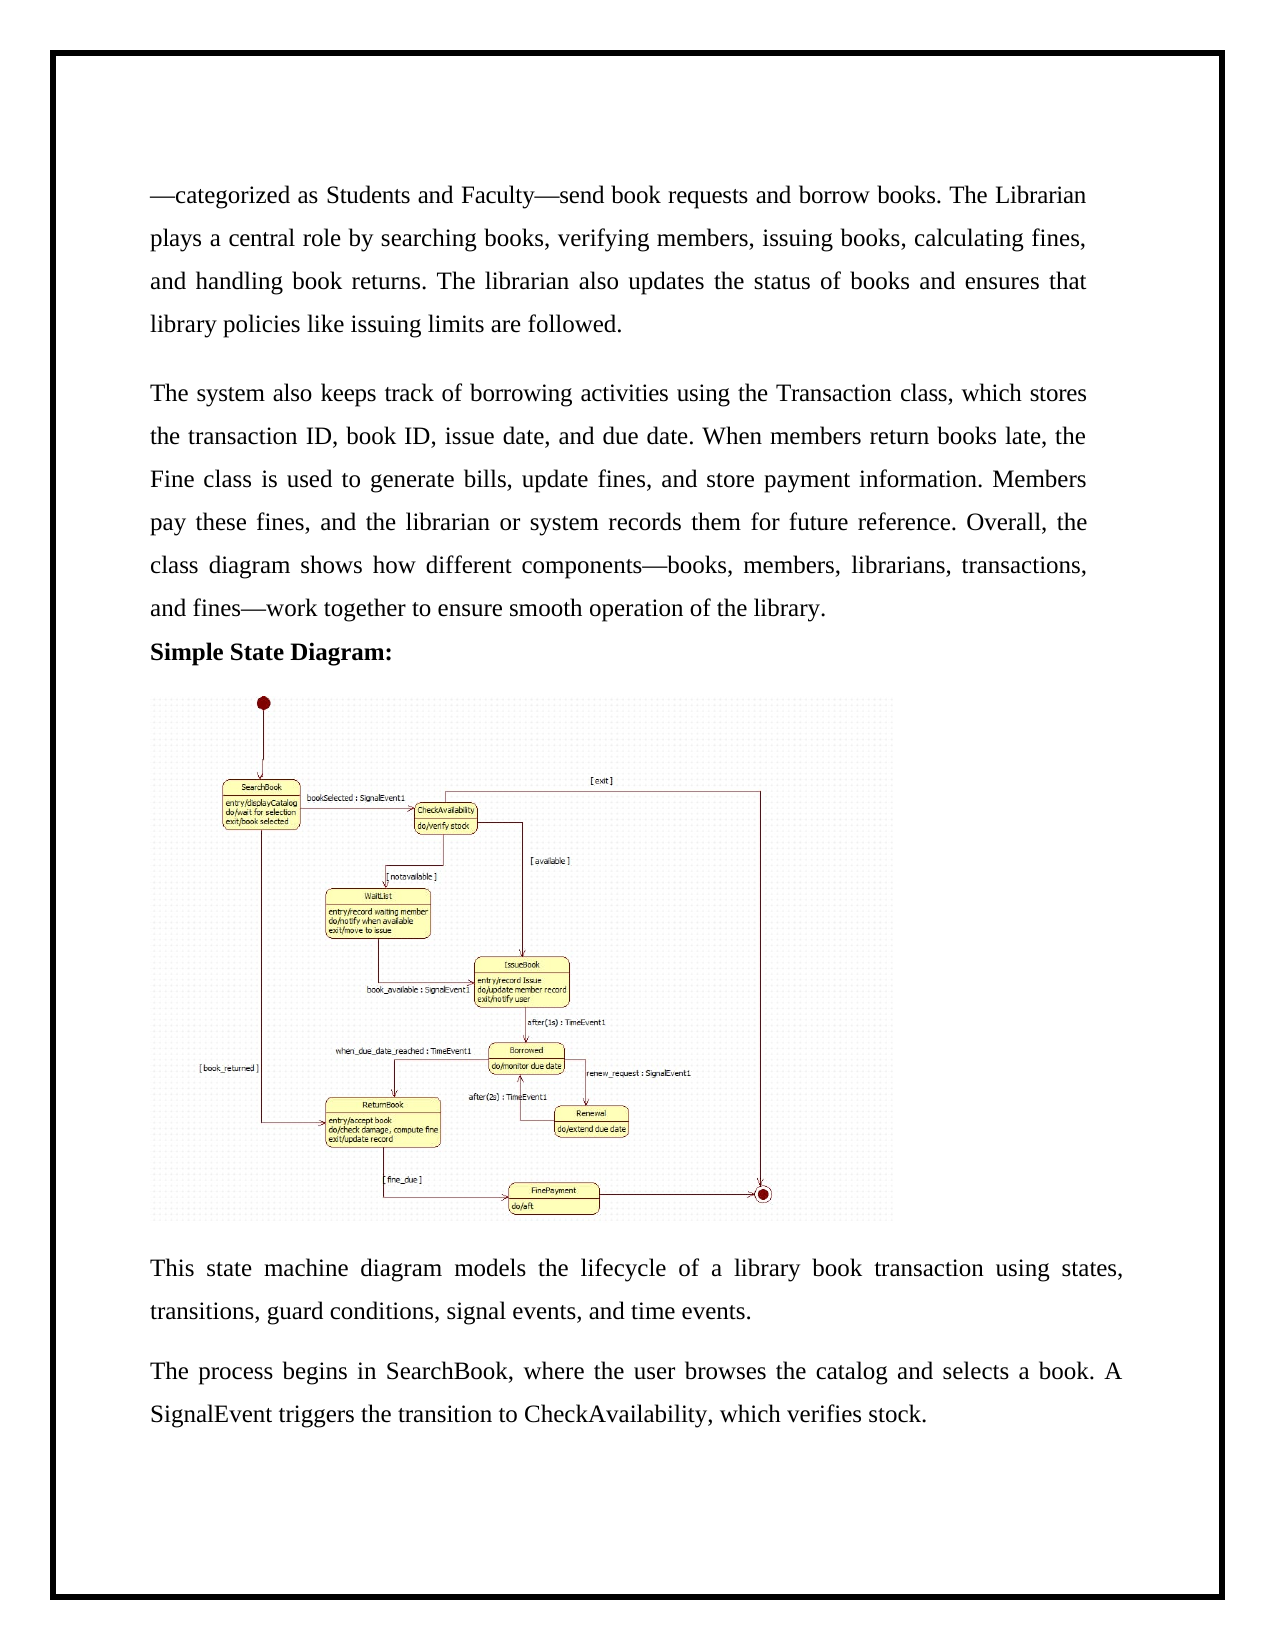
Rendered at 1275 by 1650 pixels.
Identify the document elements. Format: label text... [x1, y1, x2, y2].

text The system also keeps track of borrowing activities using the Transaction class, which stores the transaction ID, book ID, issue date, and due date. When members return books late, the Fine class is used to generate bills, update fines, and store payment information. Members pay these fines, and the librarian or system records them for future reference. Overall, the class diagram shows how different components—books, members, librarians, transactions, and fines—work together to ensure smooth operation of the library. [150, 378, 1087, 622]
text The process begins in SearchBook, where the user browses the catalog and selects a book. A SignalEvent triggers the transition to CheckAvailability, which verifies stock. [150, 1356, 1125, 1428]
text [150, 180, 1087, 338]
text Simple State Diagram: [150, 637, 1125, 665]
picture [150, 696, 893, 1223]
text This state machine diagram models the lifecycle of a library book transaction using states, transitions, guard conditions, signal events, and time events. [150, 1253, 1125, 1325]
